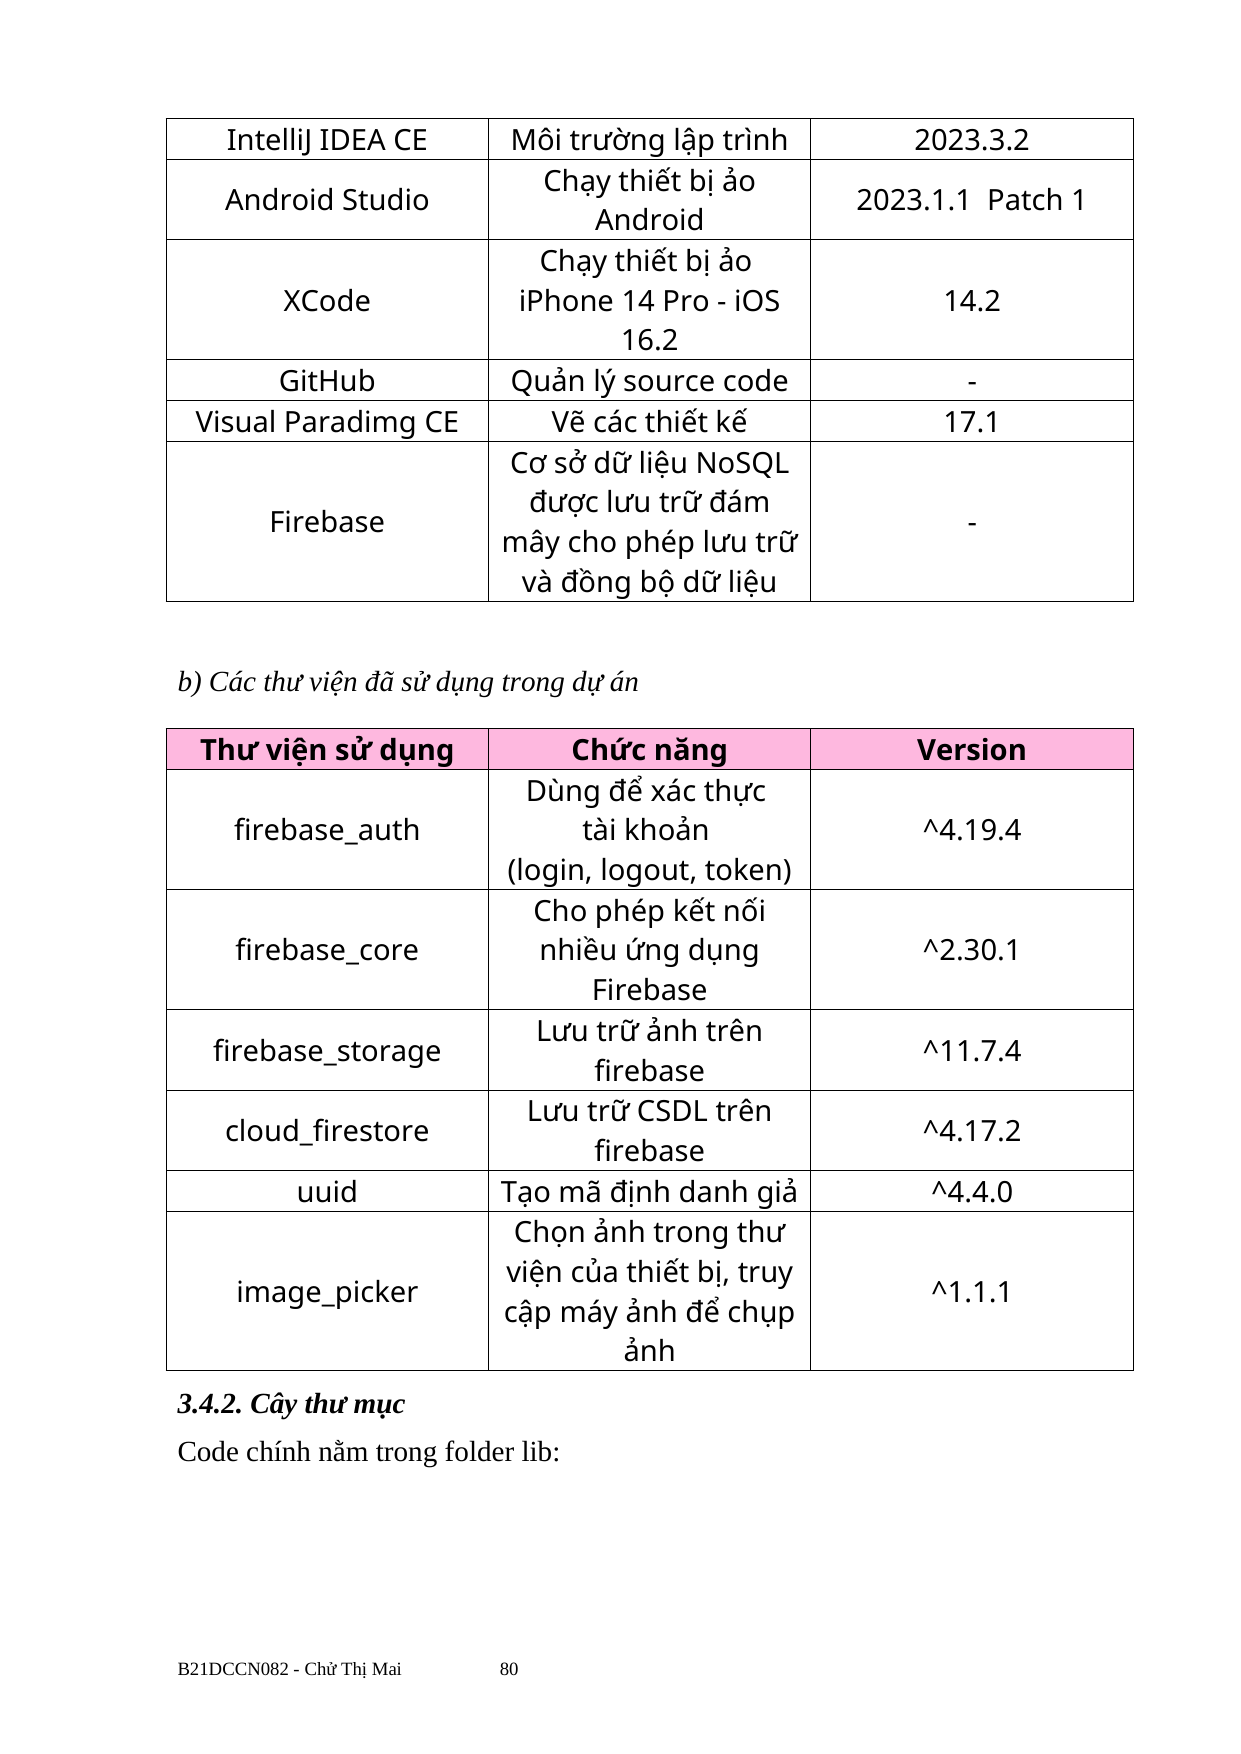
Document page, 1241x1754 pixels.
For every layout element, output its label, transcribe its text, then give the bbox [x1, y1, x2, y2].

table_cell IntelliJ IDEA CE [167, 119, 488, 159]
table_cell Visual Paradimg CE [167, 401, 488, 441]
table_cell ^2.30.1 [811, 890, 1133, 1009]
table_header Version [811, 729, 1133, 769]
table_cell Cho phép kết nối nhiều ứng dụng Firebase [489, 890, 810, 1009]
table_cell - [811, 360, 1133, 400]
table_cell Môi trường lập trình [489, 119, 810, 159]
table_cell Dùng để xác thực tài khoản (login, logout, token) [489, 770, 810, 889]
table_cell Quản lý source code [489, 360, 810, 400]
table_header Chức năng [489, 729, 810, 769]
table_cell ^11.7.4 [811, 1010, 1133, 1089]
table_cell 2023.3.2 [811, 119, 1133, 159]
table_cell cloud_firestore [167, 1091, 488, 1170]
table_cell firebase_storage [167, 1010, 488, 1089]
table_cell firebase_auth [167, 770, 488, 889]
table_cell XCode [167, 240, 488, 359]
table_header Thư viện sử dụng [167, 729, 488, 769]
subtitle b) Các thư viện đã sử dụng trong dự án [177, 664, 1122, 698]
text Code chính nằm trong folder lib: [177, 1434, 1122, 1468]
subtitle 3.4.2. Cây thư mục [177, 1386, 1122, 1419]
table_cell Lưu trữ CSDL trên firebase [489, 1091, 810, 1170]
table_cell 17.1 [811, 401, 1133, 441]
table_cell Chạy thiết bị ảo iPhone 14 Pro - iOS 16.2 [489, 240, 810, 359]
table_cell Chạy thiết bị ảo Android [489, 160, 810, 239]
table_cell 2023.1.1 Patch 1 [811, 160, 1133, 239]
table_cell ^4.17.2 [811, 1091, 1133, 1170]
table_cell - [811, 442, 1133, 601]
table_cell firebase_core [167, 890, 488, 1009]
table_cell Tạo mã định danh giả [489, 1171, 810, 1211]
table_cell Vẽ các thiết kế [489, 401, 810, 441]
table_cell image_picker [167, 1212, 488, 1370]
table_cell ^1.1.1 [811, 1212, 1133, 1370]
table_cell Firebase [167, 442, 488, 601]
table_cell Chọn ảnh trong thư viện của thiết bị, truy cập máy ảnh để chụp ảnh [489, 1212, 810, 1370]
table_cell uuid [167, 1171, 488, 1211]
table_cell GitHub [167, 360, 488, 400]
table_cell Cơ sở dữ liệu NoSQL được lưu trữ đám mây cho phép lưu trữ và đồng bộ dữ liệu [489, 442, 810, 601]
table_cell 14.2 [811, 240, 1133, 359]
table_cell Android Studio [167, 160, 488, 239]
table_cell ^4.19.4 [811, 770, 1133, 889]
table_cell ^4.4.0 [811, 1171, 1133, 1211]
table_cell Lưu trữ ảnh trên firebase [489, 1010, 810, 1089]
